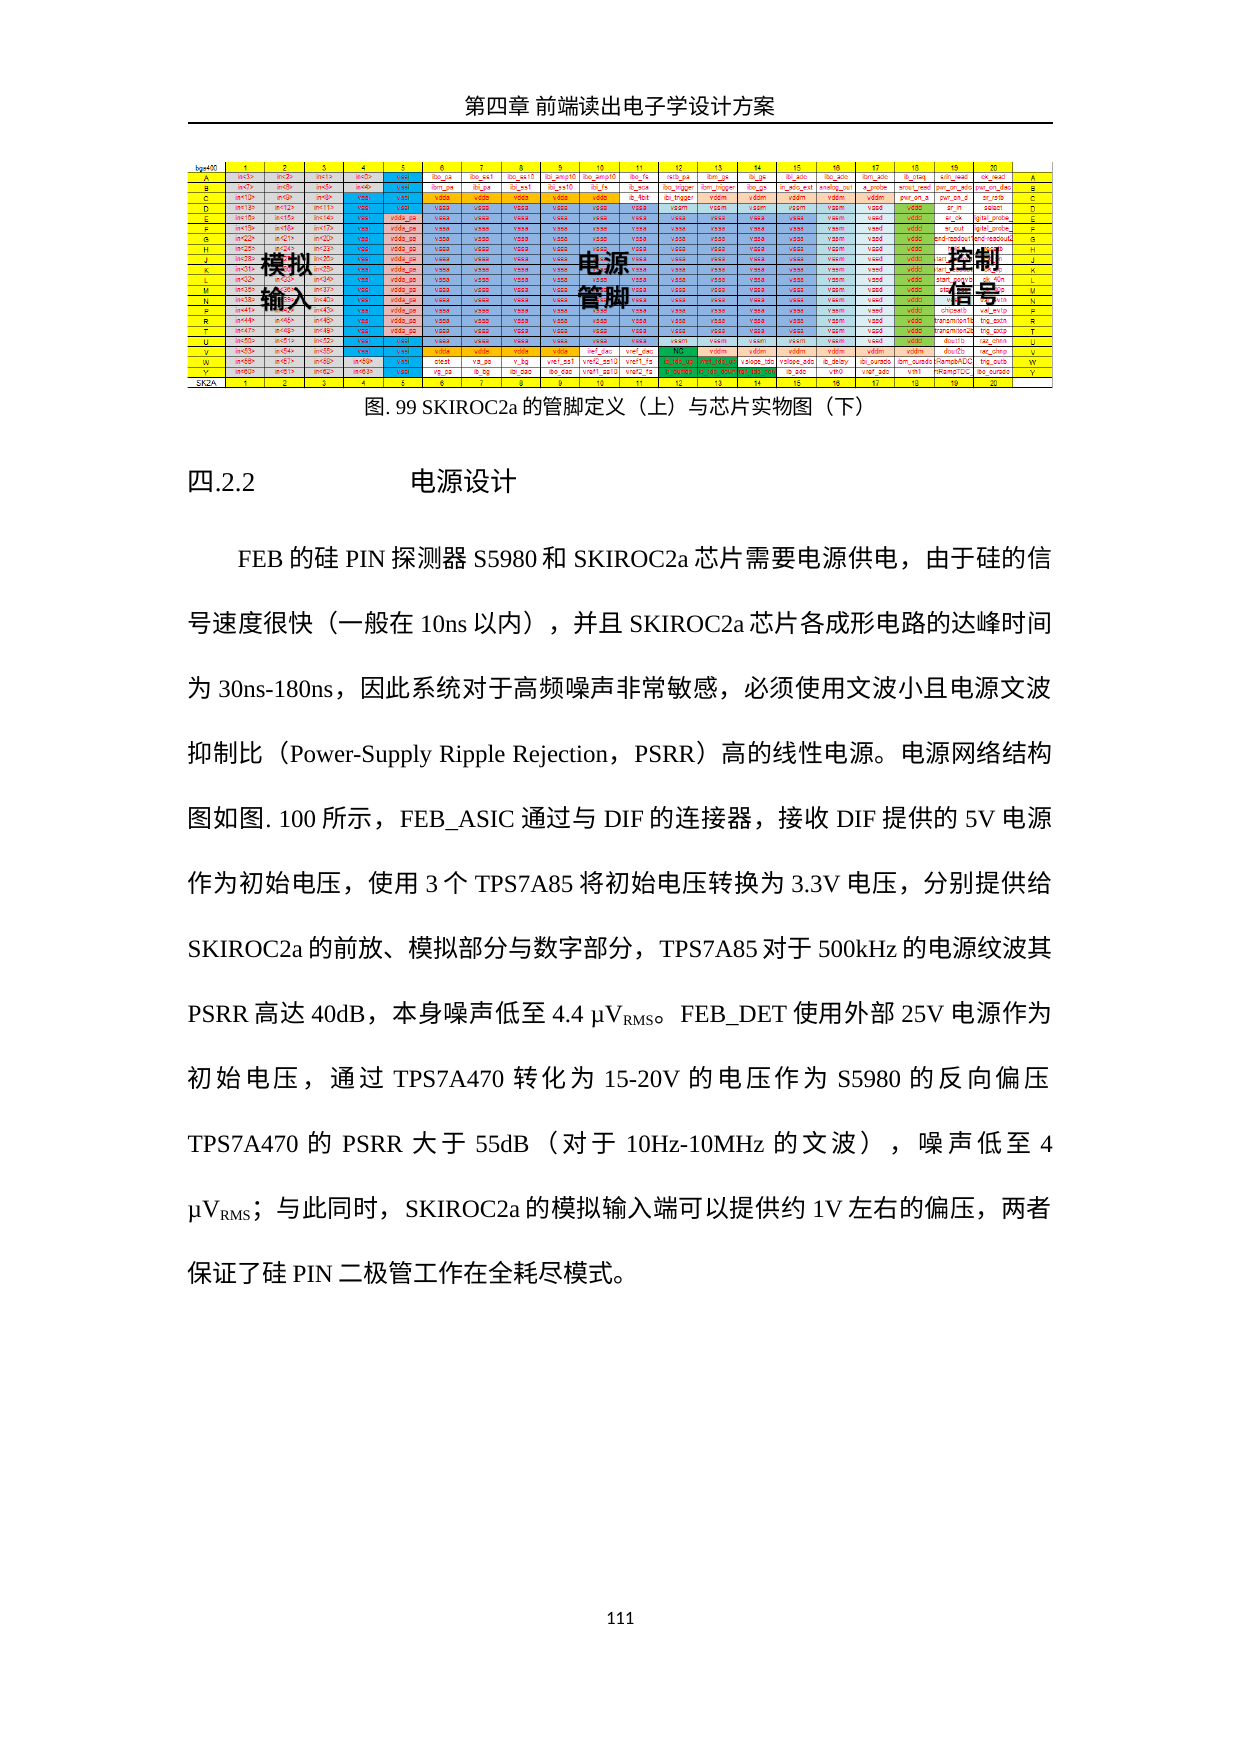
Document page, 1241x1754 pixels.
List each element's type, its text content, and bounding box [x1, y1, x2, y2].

picture [187, 162, 1053, 389]
text FEB的硅PIN探测器S5980和SKIROC2a芯片需要电源供电，由于硅的信号速度很快（一般在10ns以内），并且SKIROC2a芯片各成形电路的达峰时间为30ns-180ns，因此系统对于高频噪声非常敏感，必须使用文波小且电源文波抑制比（Power-Supply Ripple Rejection，PSRR）高的线性电源。电源网络结构图如图. 99所示，FEB_ASIC通过与DIF的连接器，接收DIF提供的5V电源作为初始电压，使用3个TPS7A85将初始电压转换为3.3V电压，分别提供给SKIROC2a的前放、模拟部分与数字部分，TPS7A85对于500kHz的电源纹波其PSRR高达40dB，本身噪声低至4.4 µVRMS。FEB_DET使用外部25V电源作为初始电压，通过TPS7A470转化为15-20V的电压作为S5980的反向偏压。TPS7A470的PSRR大于55dB（对于10Hz-10MHz的文波），噪声低至4 µVRMS；与此同时，SKIROC2a的模拟输入端可以提供约1V左右的偏压，两者保证了硅PIN二极管工作在全耗尽模式。 [187, 524, 1053, 1304]
subtitle 电源设计 [187, 447, 1053, 512]
text 图. 99 SKIROC2a的管脚定义（上）与芯片实物图（下） [187, 389, 1053, 422]
